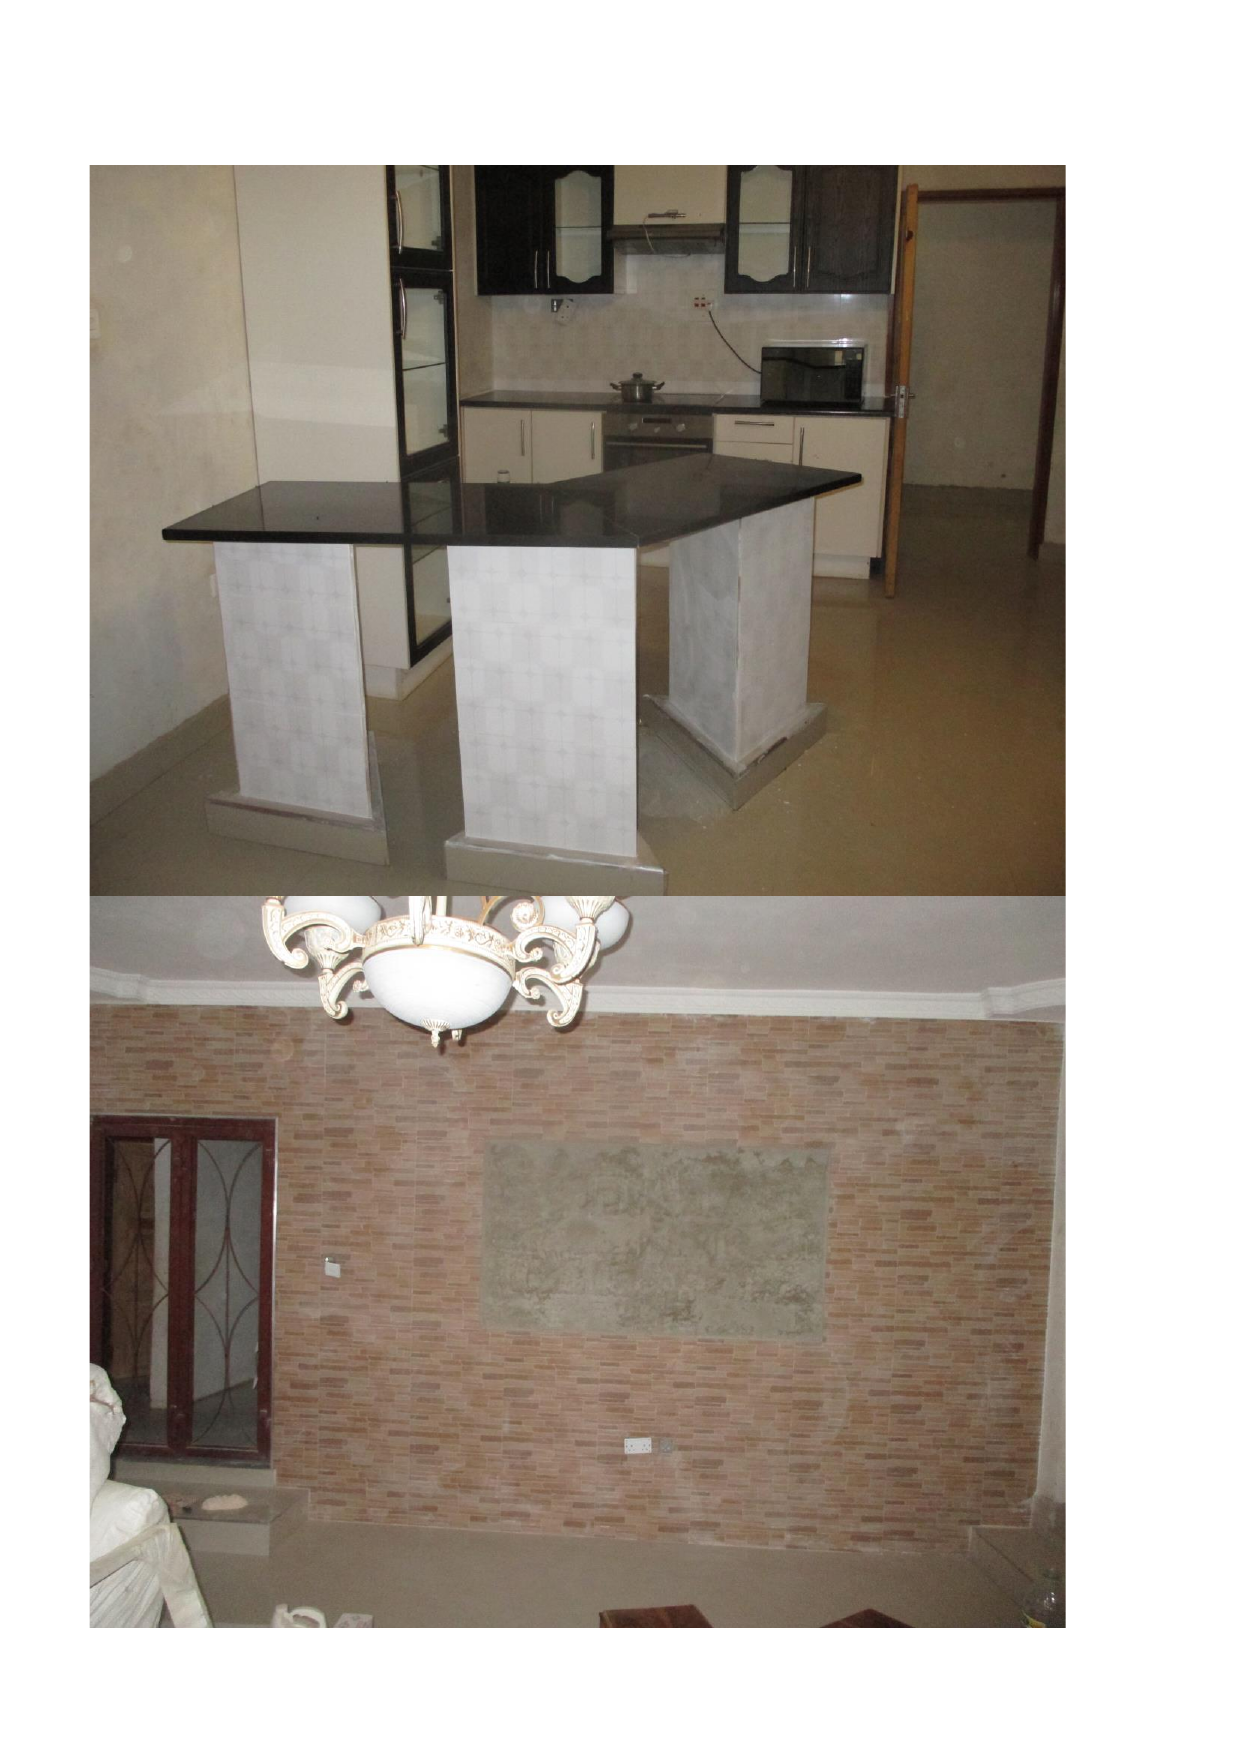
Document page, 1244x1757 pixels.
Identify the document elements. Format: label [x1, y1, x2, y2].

picture [89, 164, 1066, 1628]
